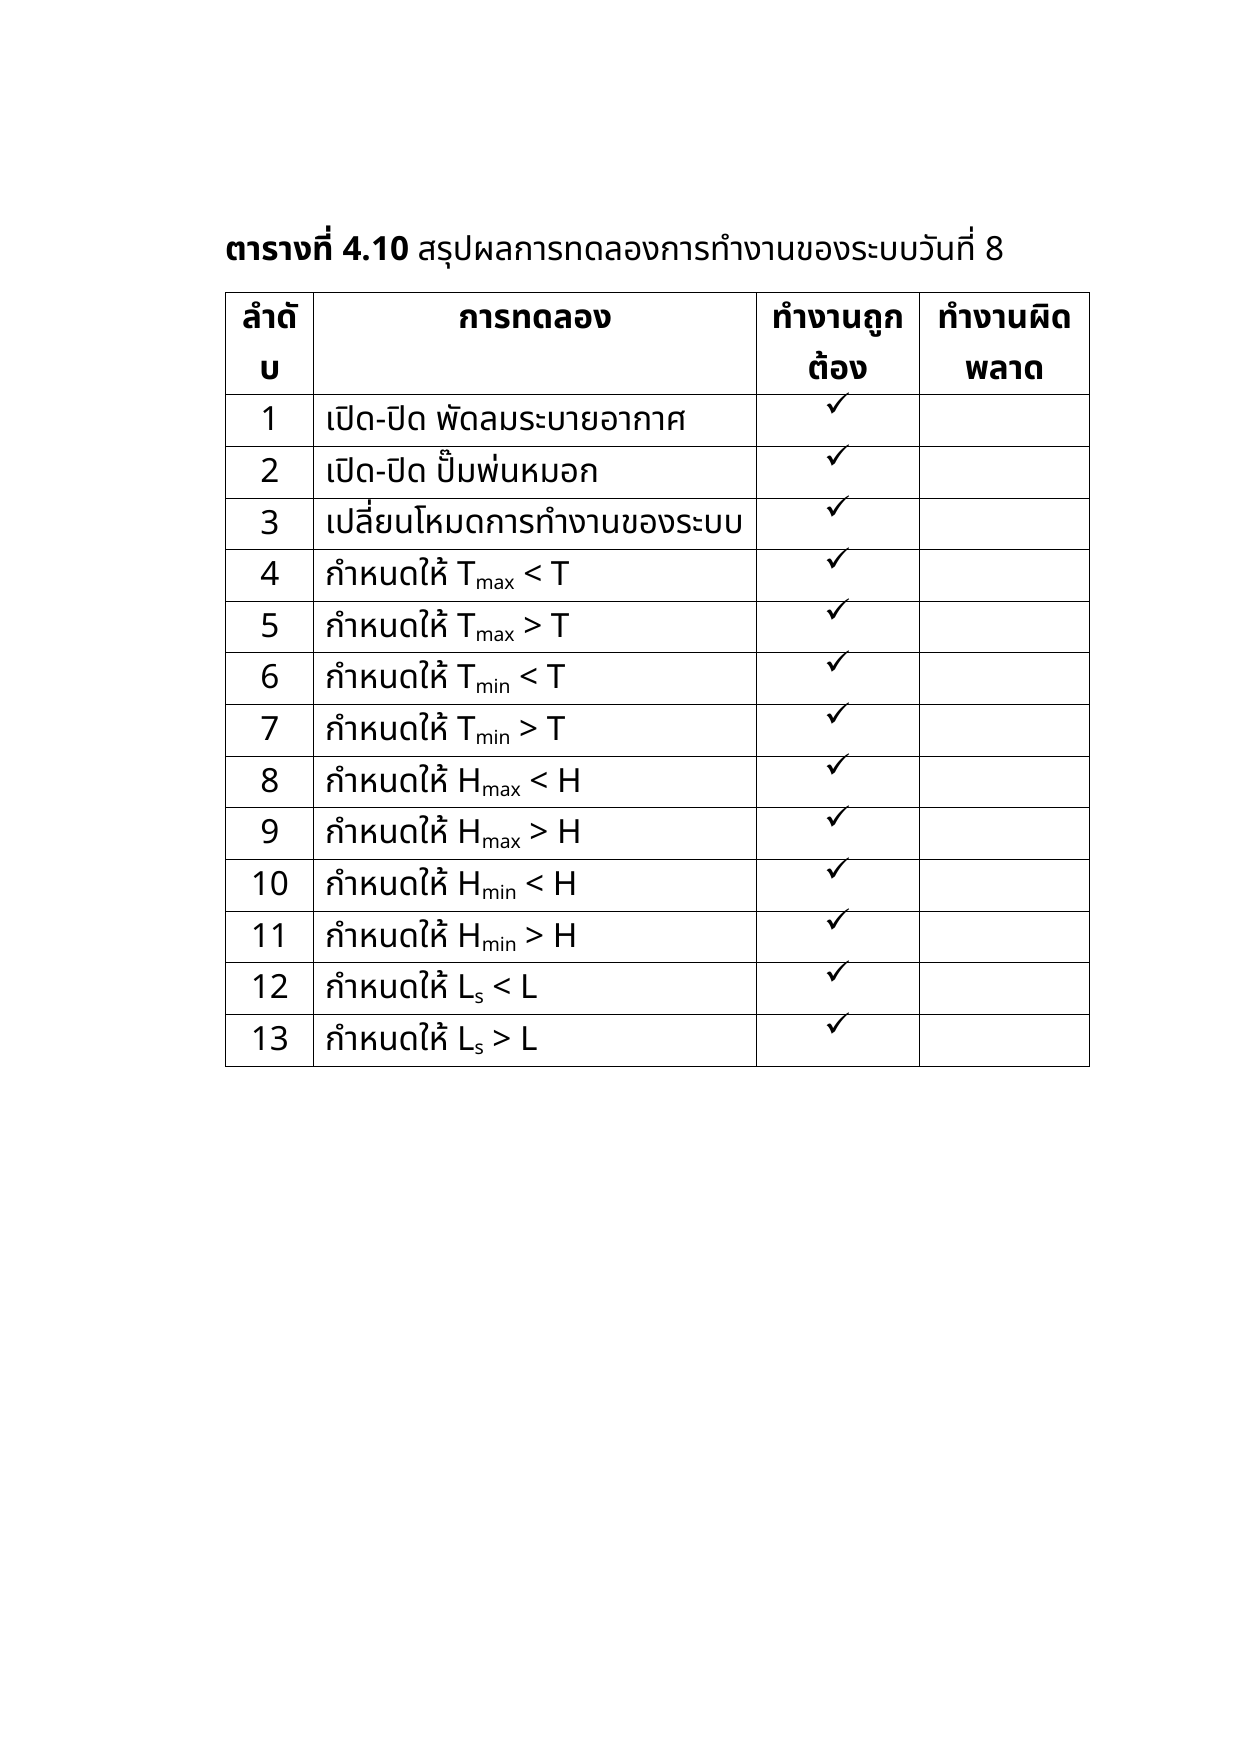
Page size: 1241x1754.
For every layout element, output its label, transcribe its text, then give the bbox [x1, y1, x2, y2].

table_cell [757, 912, 919, 962]
table_cell กำหนดให้ Hmin < H [314, 860, 756, 911]
table_cell [757, 653, 919, 704]
table_cell [920, 653, 1089, 704]
table_cell กำหนดให้ Tmin > T [314, 705, 756, 756]
table_cell [757, 1015, 919, 1066]
table_cell 7 [226, 705, 313, 756]
table_cell 13 [226, 1015, 313, 1066]
table_cell [920, 602, 1089, 652]
table_cell 6 [226, 653, 313, 704]
table_cell กำหนดให้ Tmin < T [314, 653, 756, 704]
table_cell [757, 963, 919, 1014]
table_cell [757, 757, 919, 807]
table_cell [757, 395, 919, 446]
table_cell 2 [226, 447, 313, 497]
table_cell [920, 705, 1089, 756]
table_cell เปิด-ปิด ปั๊มพ่นหมอก [314, 447, 756, 497]
table_header ทำงานผิดพลาด [920, 293, 1089, 394]
table_cell [920, 499, 1089, 549]
table_cell [757, 808, 919, 859]
table_cell [757, 860, 919, 911]
table_cell [757, 550, 919, 601]
table_cell กำหนดให้ Hmax > H [314, 808, 756, 859]
table_cell [757, 499, 919, 549]
table_cell เปลี่ยนโหมดการทำงานของระบบ [314, 499, 756, 549]
table_cell 4 [226, 550, 313, 601]
table_cell กำหนดให้ Hmin > H [314, 912, 756, 962]
table_cell [920, 808, 1089, 859]
table_cell กำหนดให้ Ls > L [314, 1015, 756, 1066]
table_cell กำหนดให้ Tmax < T [314, 550, 756, 601]
table_cell [920, 963, 1089, 1014]
table_cell 1 [226, 395, 313, 446]
table_cell [920, 395, 1089, 446]
table_cell 10 [226, 860, 313, 911]
table_cell [920, 1015, 1089, 1066]
text ตารางที่ 4.10 สรุปผลการทดลองการทำงานของระบบวันที่ 8 [225, 225, 1090, 276]
table_cell [757, 602, 919, 652]
table_cell 11 [226, 912, 313, 962]
table_cell 12 [226, 963, 313, 1014]
table_cell [920, 912, 1089, 962]
table_cell 5 [226, 602, 313, 652]
table_cell กำหนดให้ Hmax < H [314, 757, 756, 807]
table_cell [757, 447, 919, 497]
table_header ทำงานถูกต้อง [757, 293, 919, 394]
table_header ลำดับ [226, 293, 313, 394]
table_header การทดลอง [314, 293, 756, 394]
table_cell กำหนดให้ Tmax > T [314, 602, 756, 652]
table_cell [920, 550, 1089, 601]
table_cell [920, 860, 1089, 911]
table_cell [757, 705, 919, 756]
table_cell 3 [226, 499, 313, 549]
table_cell 9 [226, 808, 313, 859]
table_cell กำหนดให้ Ls < L [314, 963, 756, 1014]
table_cell [920, 757, 1089, 807]
table_cell [920, 447, 1089, 497]
table_cell เปิด-ปิด พัดลมระบายอากาศ [314, 395, 756, 446]
table_cell 8 [226, 757, 313, 807]
